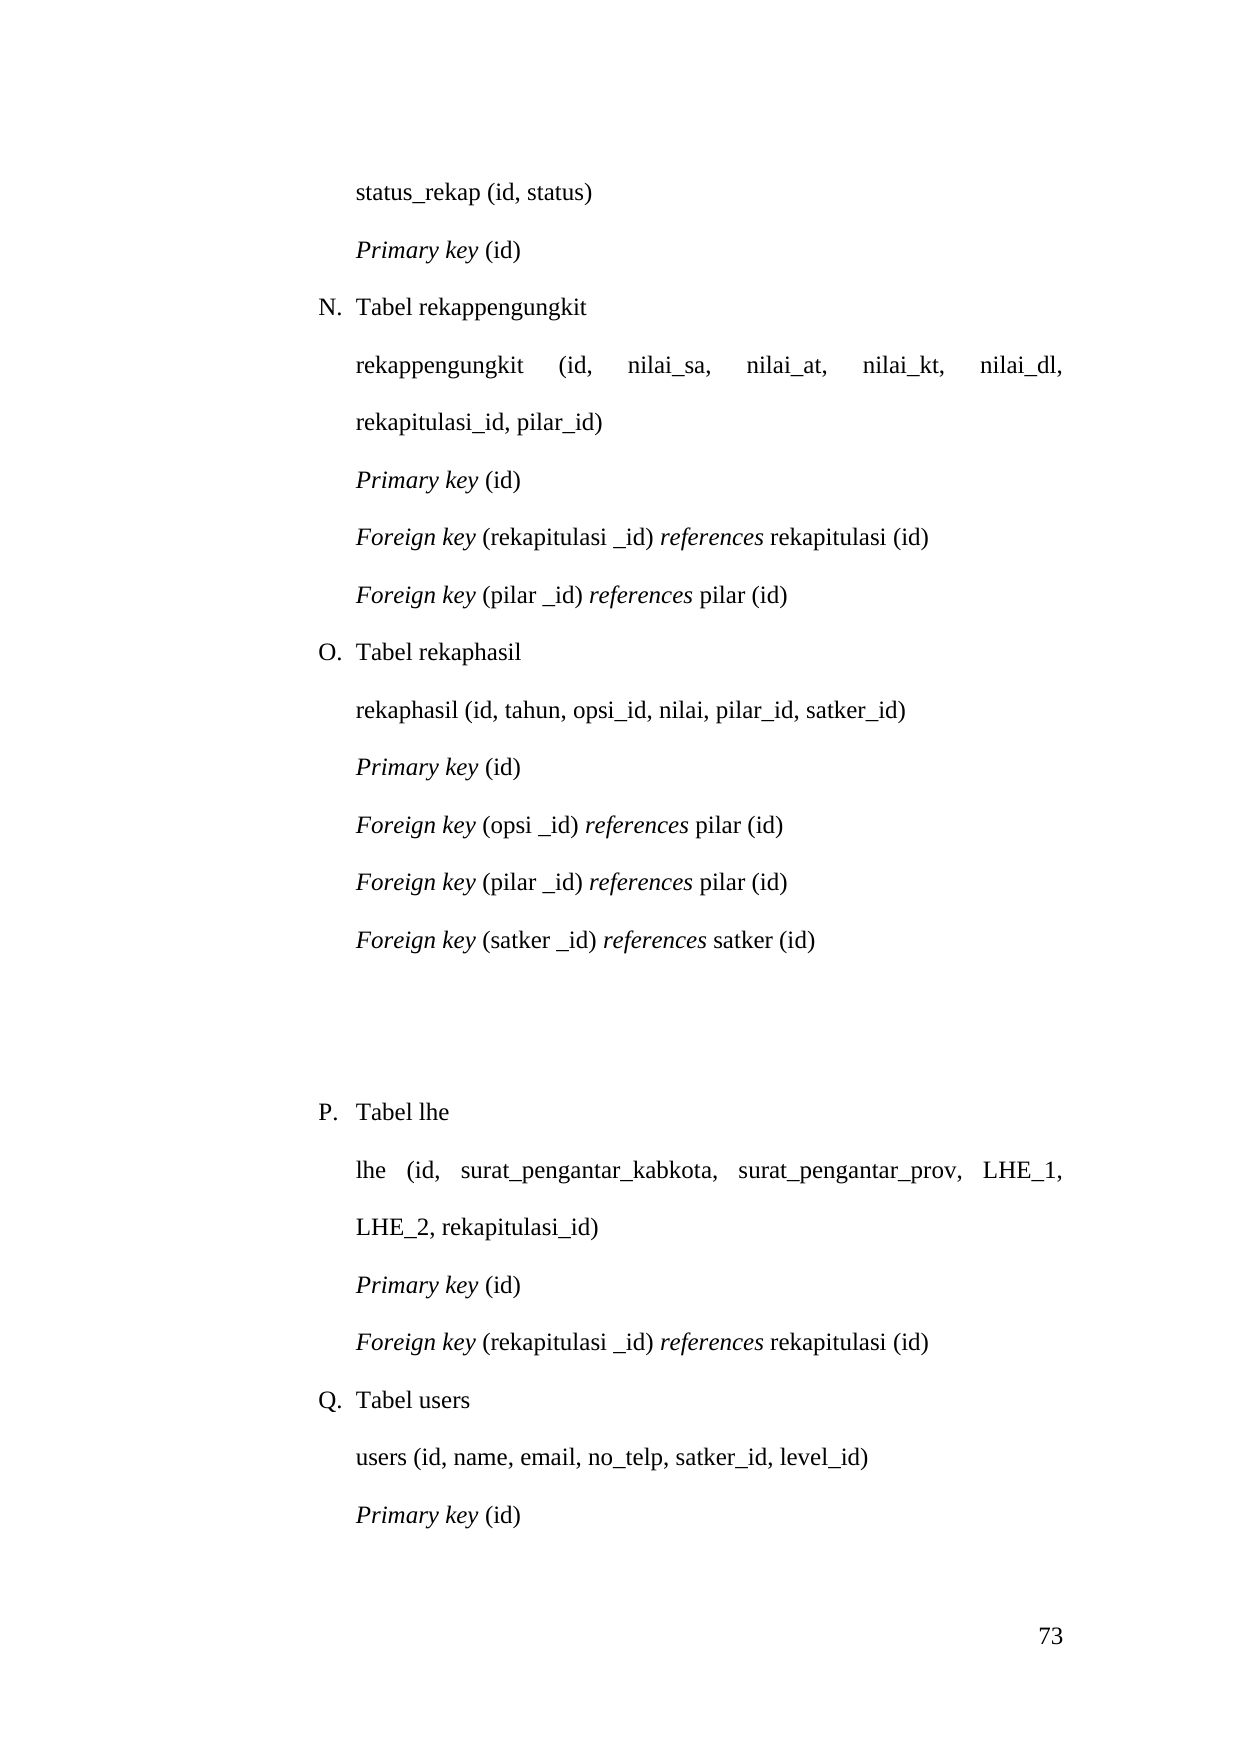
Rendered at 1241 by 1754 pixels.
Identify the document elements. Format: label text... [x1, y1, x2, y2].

list Tabel rekappengungkit [318, 292, 1063, 321]
list Primary key (id) [356, 465, 1063, 493]
list Primary key (id) [356, 1500, 1063, 1528]
list rekappengungkit (id, nilai_sa, nilai_at, nilai_kt, nilai_dl, rekapitulasi_id, pilar_id) [356, 350, 1063, 436]
list Foreign key (rekapitulasi _id) references rekapitulasi (id) [356, 522, 1063, 551]
list Tabel users [318, 1385, 1063, 1413]
list users (id, name, email, no_telp, satker_id, level_id) [356, 1442, 1063, 1471]
list rekaphasil (id, tahun, opsi_id, nilai, pilar_id, satker_id) [356, 695, 1063, 723]
list Foreign key (pilar _id) references pilar (id) [356, 580, 1063, 608]
list Tabel rekaphasil [318, 637, 1063, 666]
list Primary key (id) [356, 235, 1063, 263]
list Foreign key (satker _id) references satker (id) [356, 925, 1063, 953]
list status_rekap (id, status) [356, 177, 1063, 206]
list Primary key (id) [356, 1270, 1063, 1298]
list lhe (id, surat_pengantar_kabkota, surat_pengantar_prov, LHE_1, LHE_2, rekapitulasi_id) [356, 1155, 1063, 1241]
list Foreign key (rekapitulasi _id) references rekapitulasi (id) [356, 1327, 1063, 1356]
list Foreign key (pilar _id) references pilar (id) [356, 867, 1063, 896]
list Foreign key (opsi _id) references pilar (id) [356, 810, 1063, 838]
list Primary key (id) [356, 752, 1063, 781]
list Tabel lhe [318, 1097, 1063, 1126]
